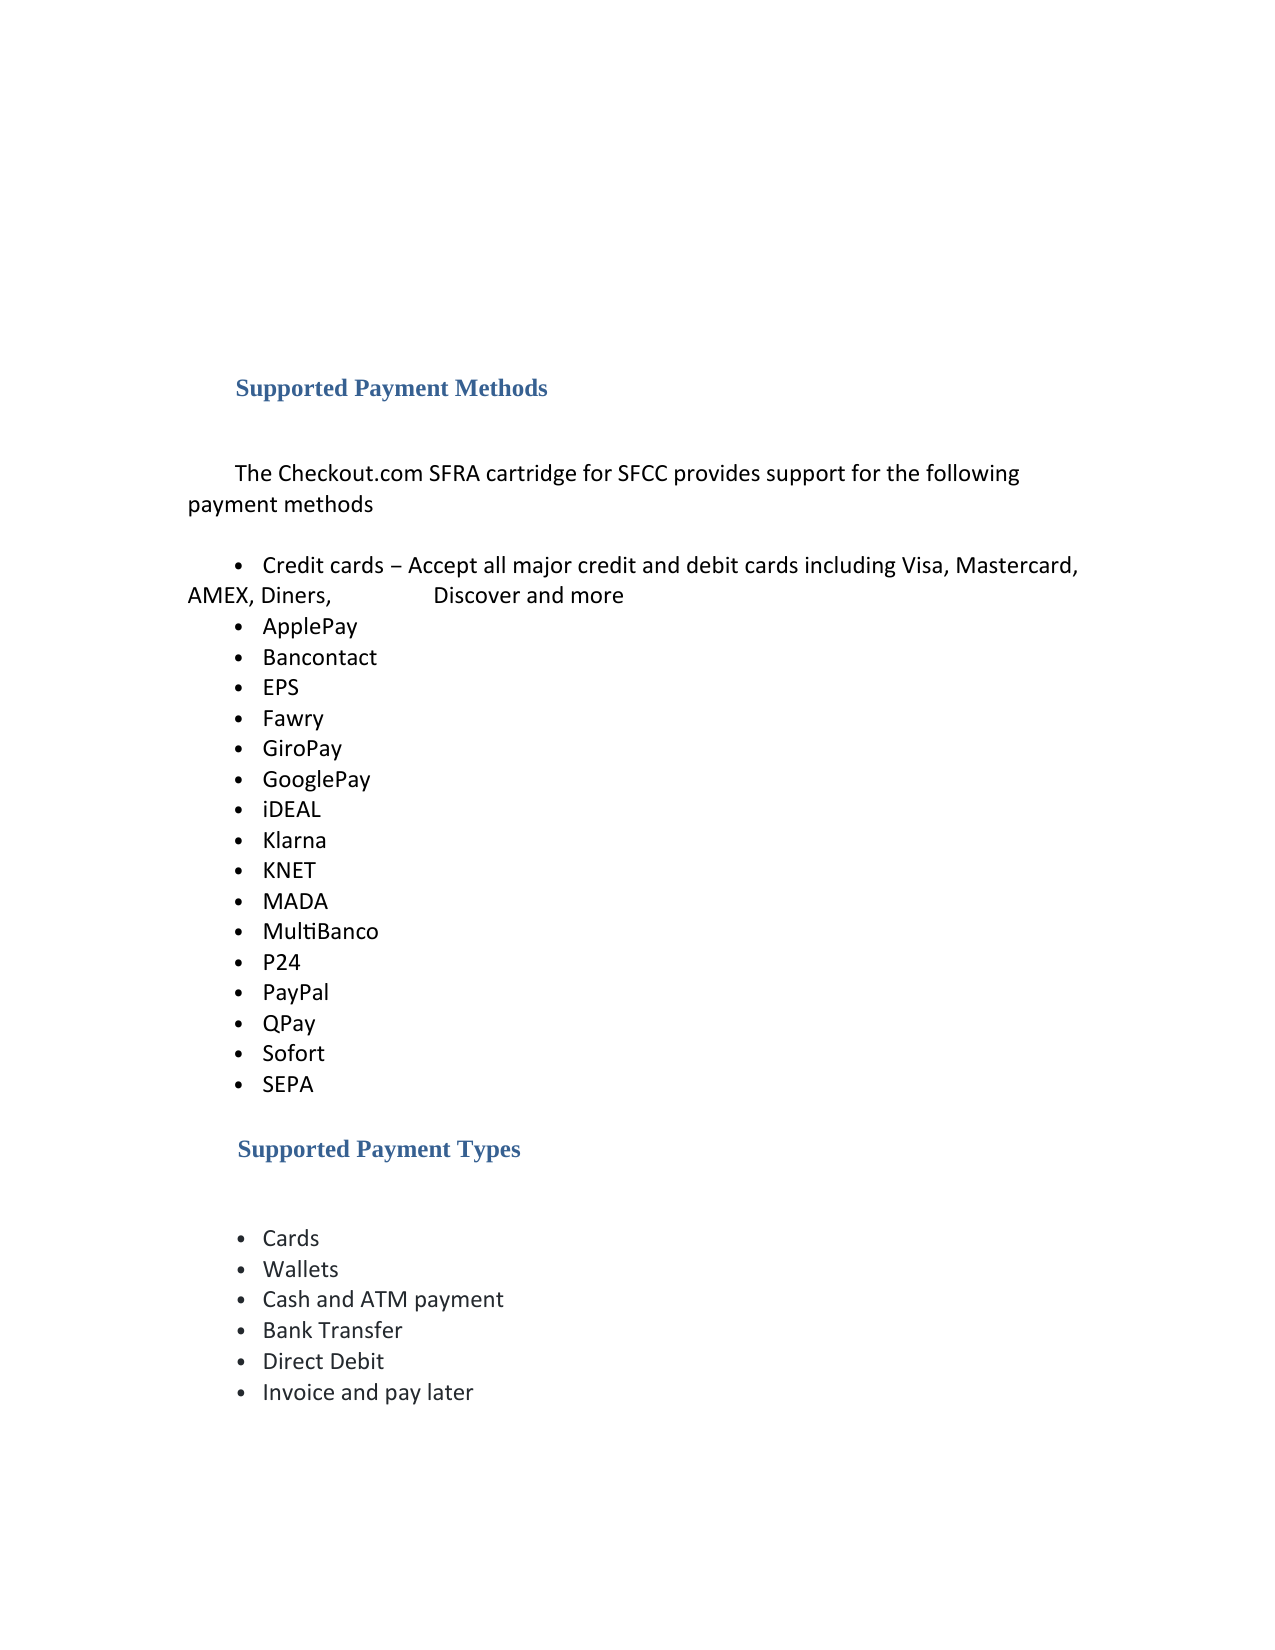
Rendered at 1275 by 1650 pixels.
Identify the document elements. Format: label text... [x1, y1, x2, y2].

text ⦁ Cash and ATM payment [235, 1283, 1034, 1314]
text ⦁ Wallets [235, 1253, 1034, 1283]
text The Checkout.com SFRA cartridge for SFCC provides support for the following payment methods [187, 458, 1087, 519]
text ⦁ Invoice and pay later [235, 1376, 1034, 1406]
text ⦁ P24 [187, 946, 1087, 976]
text ⦁ KNET [187, 854, 1087, 885]
text ⦁ MADA [187, 885, 1087, 915]
text ⦁ GooglePay [187, 763, 1087, 793]
text ⦁ SEPA [187, 1068, 1087, 1098]
text Supported Payment Types [187, 1134, 1087, 1163]
text ⦁ MultiBanco [187, 915, 1087, 946]
text ⦁ QPay [187, 1007, 1087, 1037]
text ⦁ Credit cards – Accept all major credit and debit cards including Visa, Mastercard, AMEX, Diners, Discover and more [187, 549, 1087, 610]
text ⦁ Cards [235, 1222, 1034, 1252]
text ⦁ ApplePay [187, 610, 1087, 641]
text ⦁ Bancontact [187, 641, 1087, 671]
text ⦁ Bank Transfer [235, 1314, 1034, 1345]
text ⦁ PayPal [187, 976, 1087, 1007]
text ⦁ GiroPay [187, 732, 1087, 763]
text Supported Payment Methods [235, 373, 1087, 402]
text ⦁ Direct Debit [235, 1345, 1034, 1375]
text ⦁ EPS [187, 671, 1087, 702]
text ⦁ Klarna [187, 824, 1087, 854]
text ⦁ Sofort [187, 1037, 1087, 1068]
text ⦁ iDEAL [187, 793, 1087, 824]
text ⦁ Fawry [187, 702, 1087, 732]
